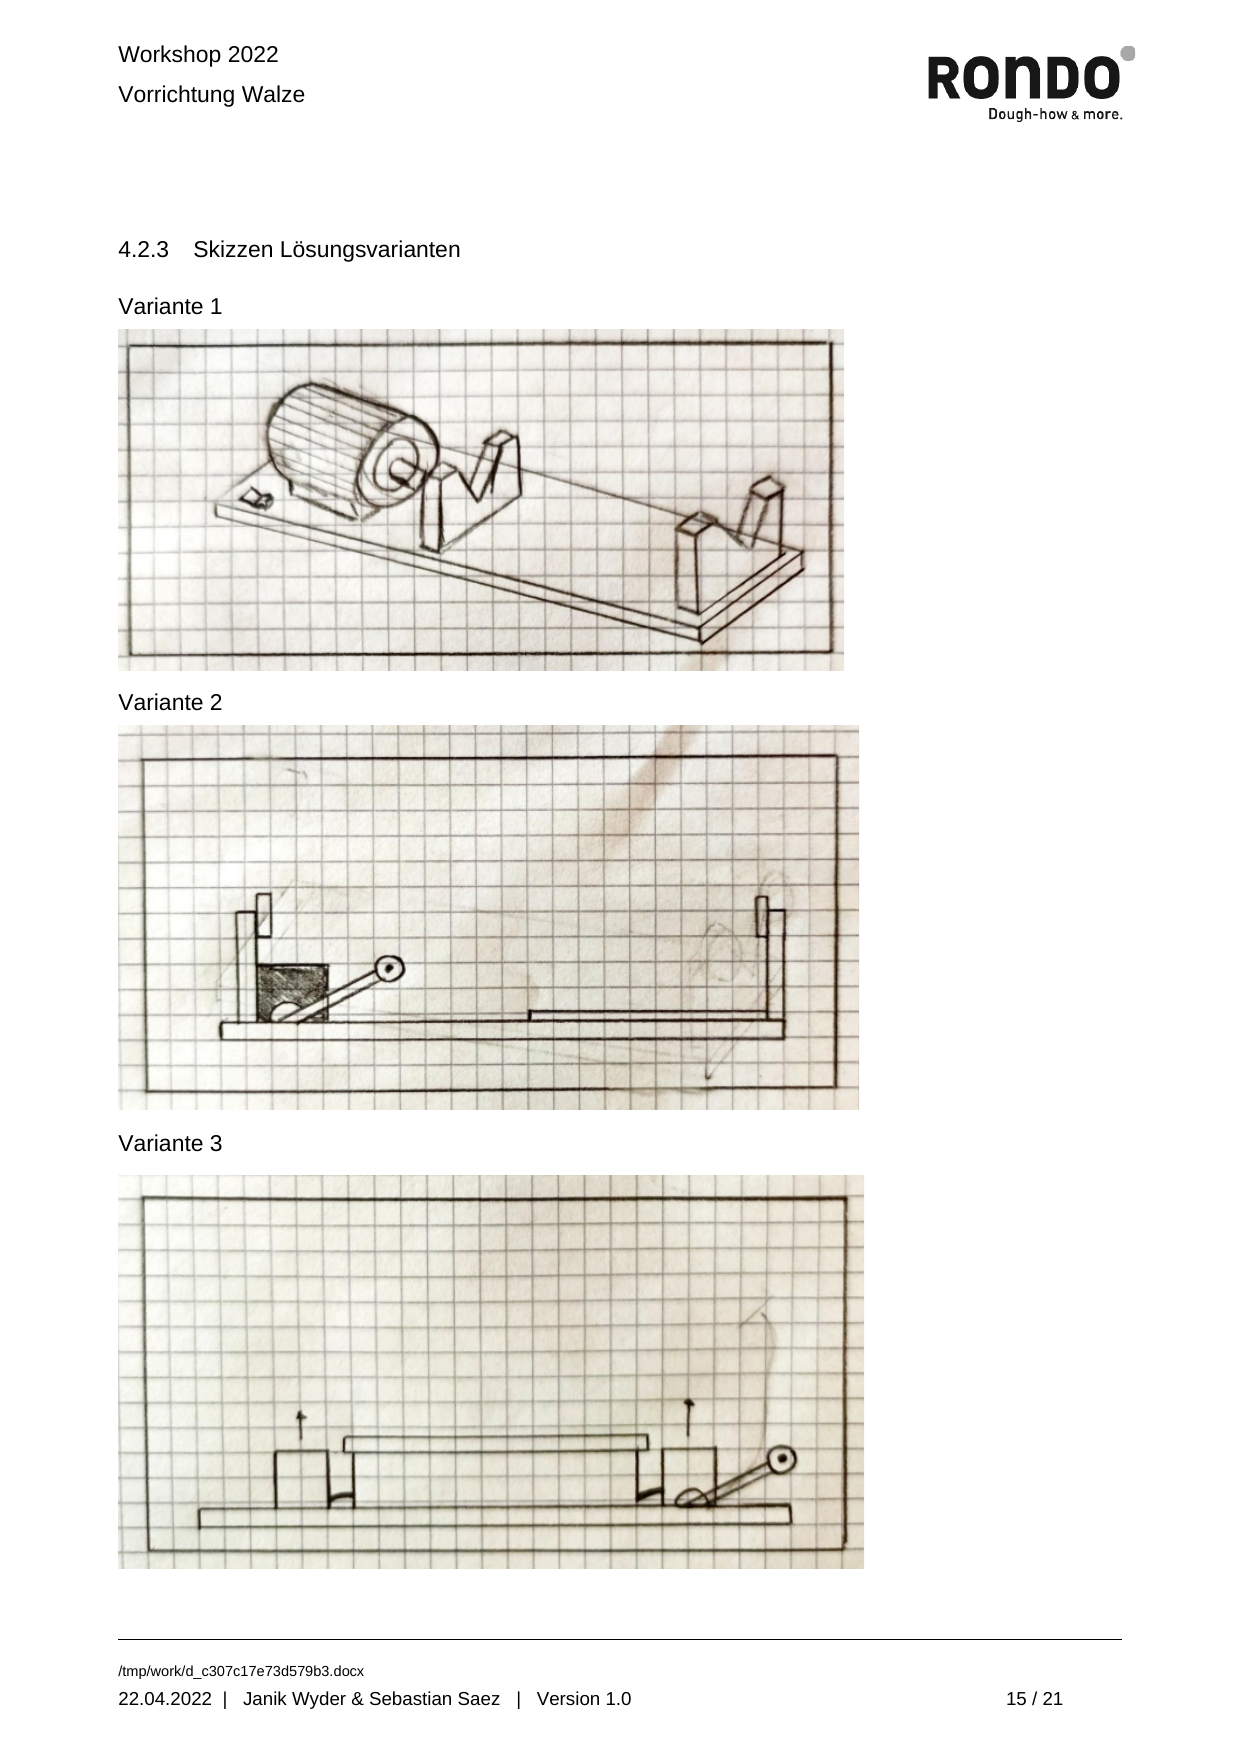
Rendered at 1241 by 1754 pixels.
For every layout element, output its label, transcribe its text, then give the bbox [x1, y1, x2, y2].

text Variante 1 [118, 293, 1122, 319]
picture [928, 46, 1136, 122]
subtitle Skizzen Lösungsvarianten [118, 236, 1122, 263]
text Variante 3 [118, 1130, 1122, 1156]
picture [118, 725, 860, 1110]
text Variante 2 [118, 689, 1122, 716]
picture [118, 329, 845, 671]
picture [118, 1175, 865, 1569]
